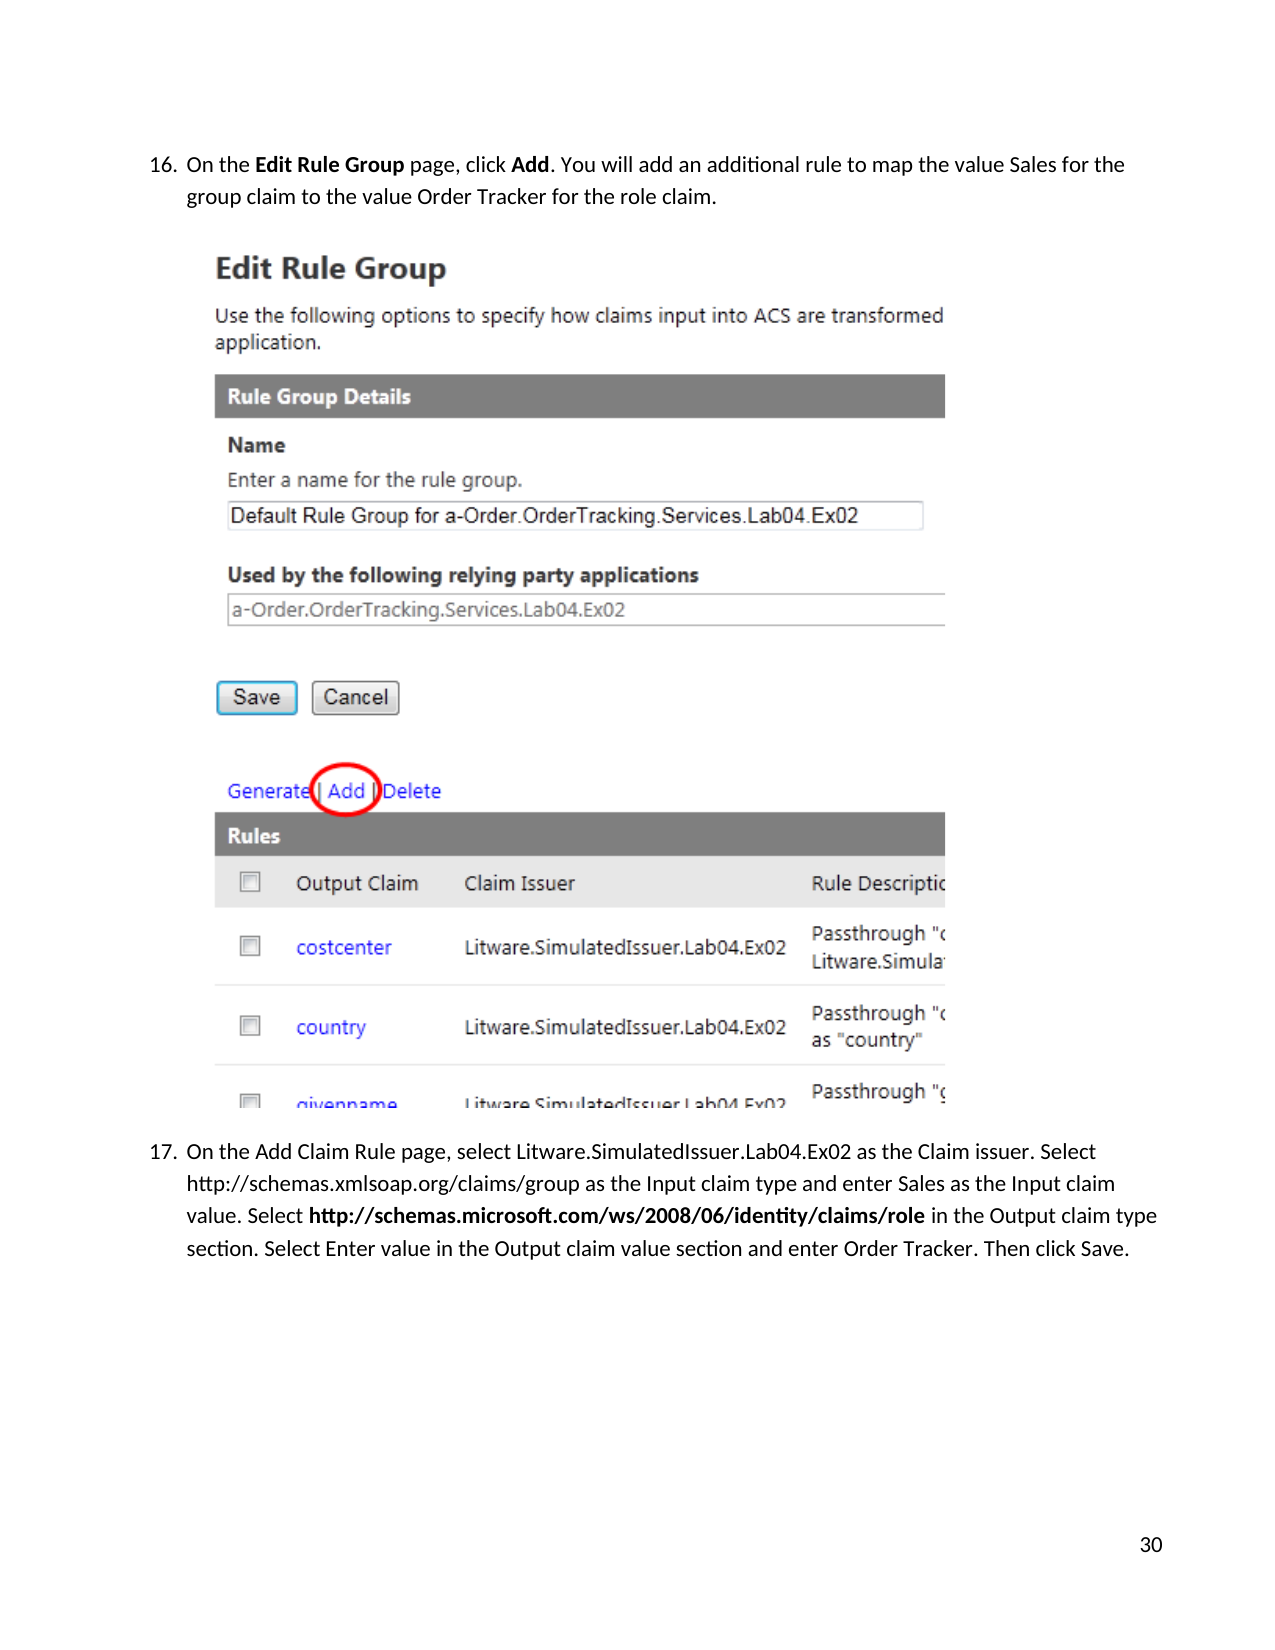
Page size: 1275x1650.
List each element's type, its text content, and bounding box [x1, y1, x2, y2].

list On the Edit Rule Group page, click Add. You will add an additional rule to map the value Sales for the group claim to the value Order Tracker for the role claim. [149, 150, 1162, 210]
picture [187, 226, 946, 1108]
list On the Add Claim Rule page, select Litware.SimulatedIssuer.Lab04.Ex02 as the Claim issuer. Select http://schemas.xmlsoap.org/claims/group as the Input claim type and enter Sales as the Input claim value. Select http://schemas.microsoft.com/ws/2008/06/identity/claims/role in the Output claim type section. Select Enter value in the Output claim value section and enter Order Tracker. Then click Save. [149, 1137, 1162, 1262]
